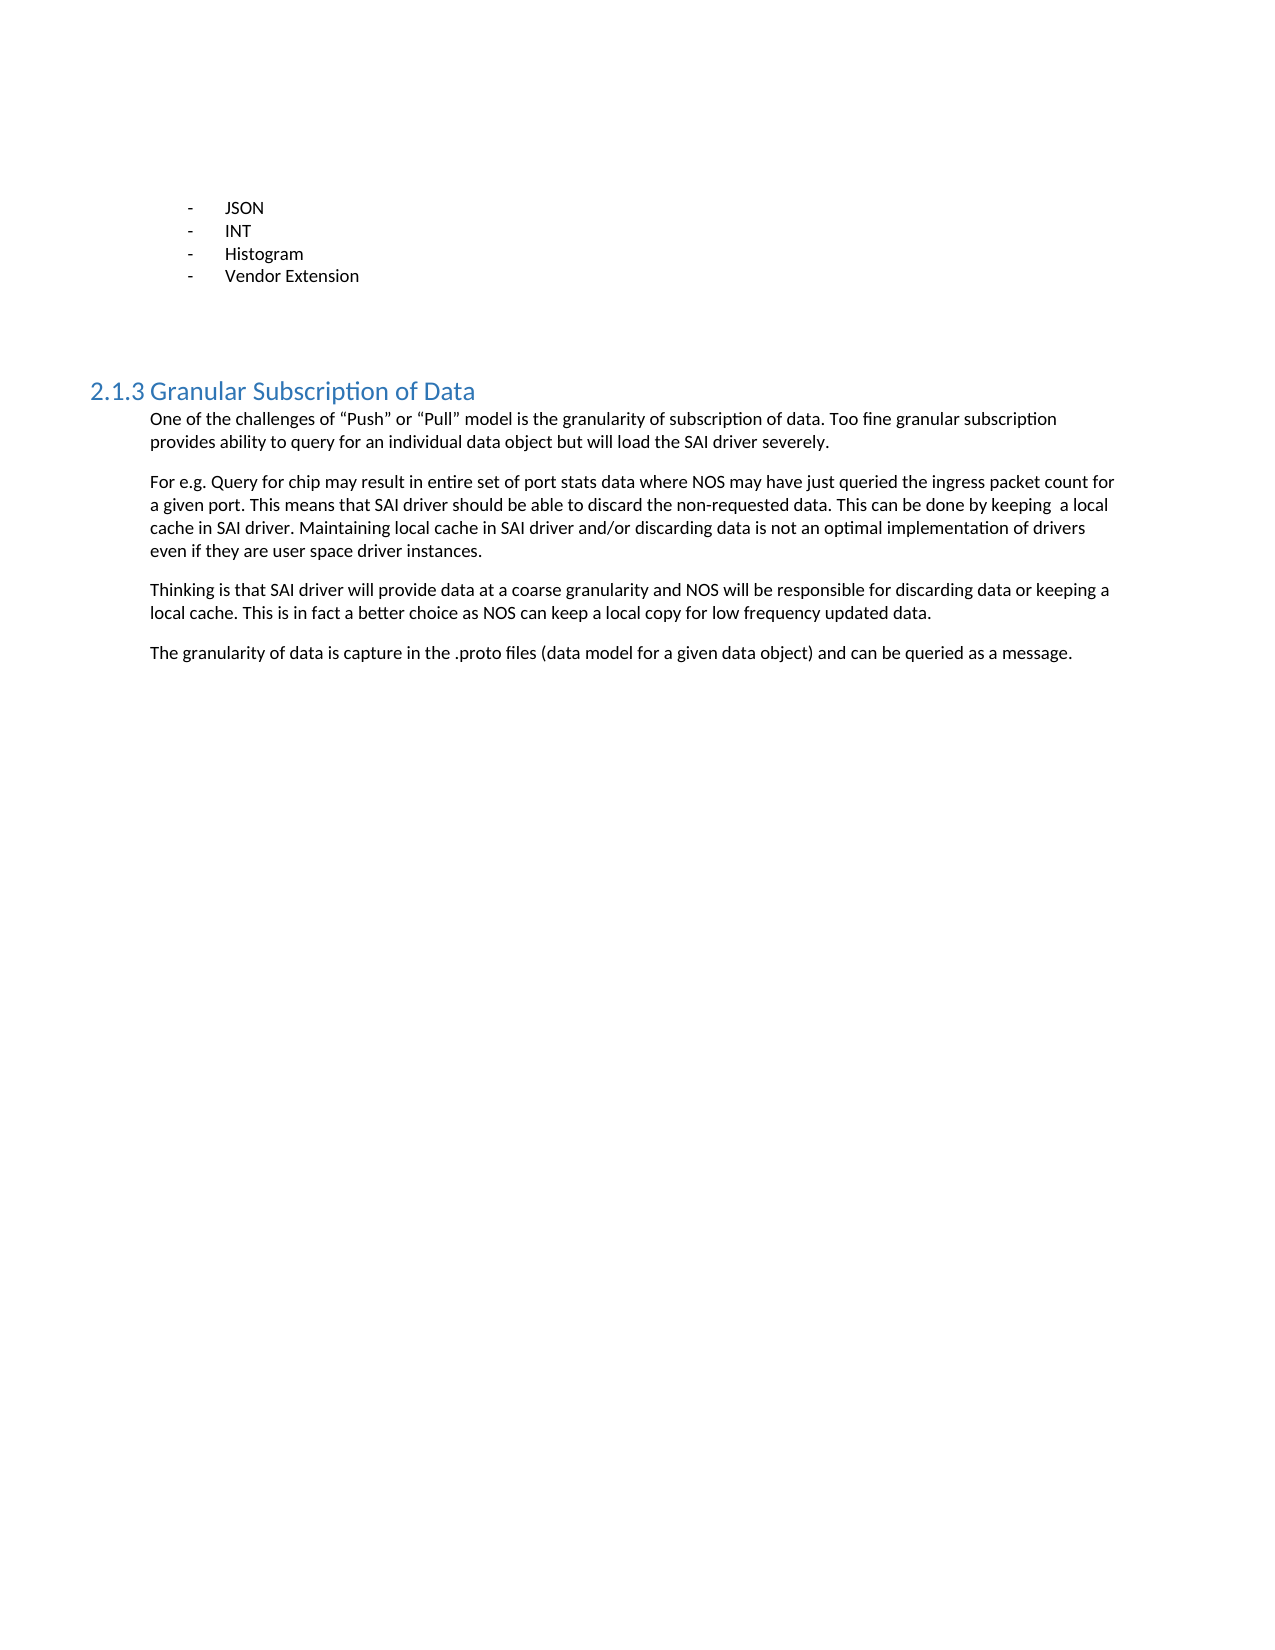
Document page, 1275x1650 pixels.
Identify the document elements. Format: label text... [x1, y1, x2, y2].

text For e.g. Query for chip may result in entire set of port stats data where NOS may have just queried the ingress packet count for a given port. This means that SAI driver should be able to discard the non-requested data. This can be done by keeping a local cache in SAI driver. Maintaining local cache in SAI driver and/or discarding data is not an optimal implementation of drivers even if they are user space driver instances. [150, 470, 1125, 562]
subtitle Granular Subscription of Data [90, 374, 1125, 408]
list JSON [187, 196, 1125, 219]
text One of the challenges of “Push” or “Pull” model is the granularity of subscription of data. Too fine granular subscription provides ability to query for an individual data object but will load the SAI driver severely. [150, 408, 1125, 453]
text Thinking is that SAI driver will provide data at a coarse granularity and NOS will be responsible for discarding data or keeping a local cache. This is in fact a better choice as NOS can keep a local copy for low frequency updated data. [150, 578, 1125, 624]
list INT [187, 219, 1125, 242]
list Vendor Extension [187, 264, 1125, 287]
text The granularity of data is capture in the .proto files (data model for a given data object) and can be queried as a message. [150, 641, 1125, 664]
list Histogram [187, 242, 1125, 264]
